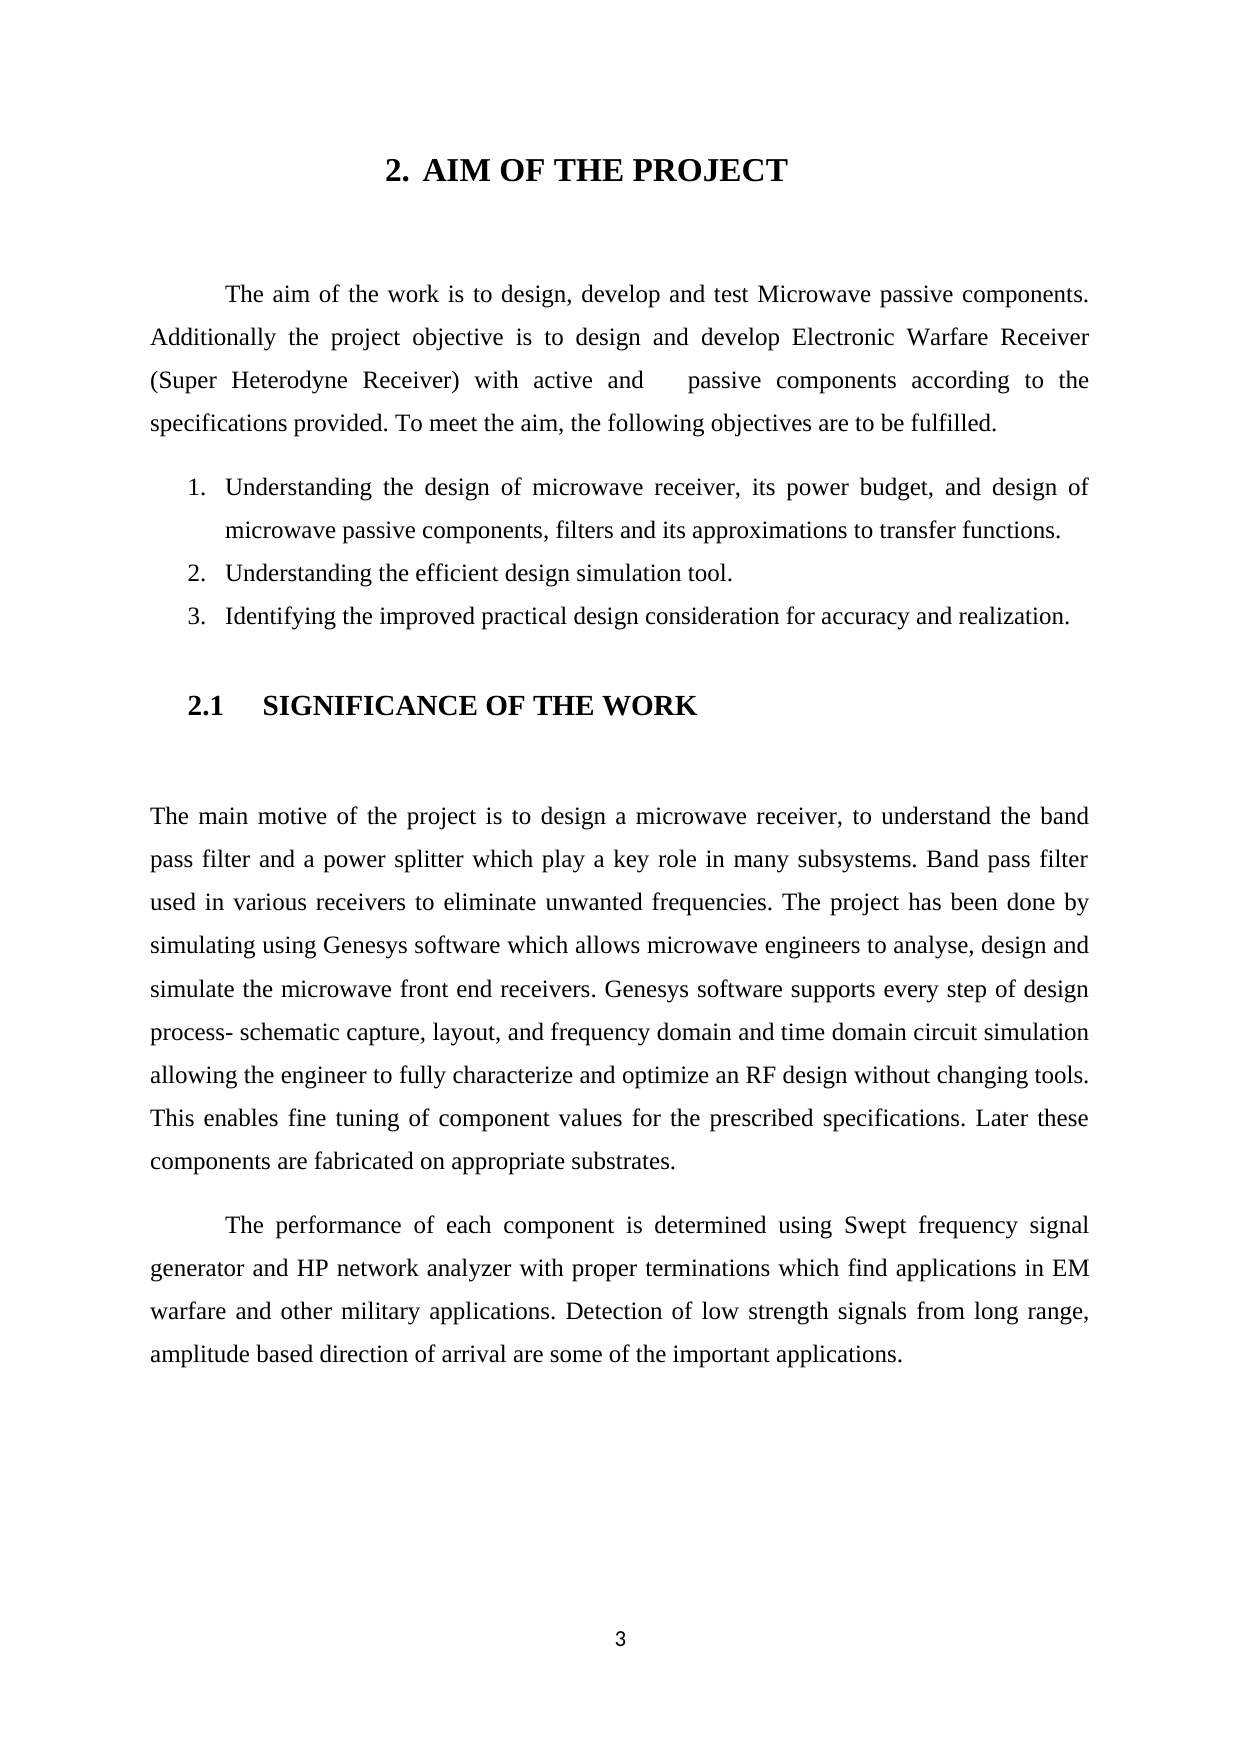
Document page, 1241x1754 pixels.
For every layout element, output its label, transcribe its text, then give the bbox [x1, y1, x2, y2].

list Understanding the efficient design simulation tool. [187, 558, 1090, 587]
list Understanding the design of microwave receiver, its power budget, and design of microwave passive components, filters and its approximations to transfer functions. [187, 472, 1090, 544]
text The performance of each component is determined using Swept frequency signal generator and HP network analyzer with proper terminations which find applications in EM warfare and other military applications. Detection of low strength signals from long range, amplitude based direction of arrival are some of the important applications. [150, 1210, 1090, 1368]
list AIM OF THE PROJECT [187, 150, 985, 188]
text The main motive of the project is to design a microwave receiver, to understand the band pass filter and a power splitter which play a key role in many subsystems. Band pass filter used in various receivers to eliminate unwanted frequencies. The project has been done by simulating using Genesys software which allows microwave engineers to analyse, design and simulate the microwave front end receivers. Genesys software supports every step of design process- schematic capture, layout, and frequency domain and time domain circuit simulation allowing the engineer to fully characterize and optimize an RF design without changing tools. This enables fine tuning of component values for the prescribed specifications. Later these components are fabricated on appropriate substrates. [150, 801, 1090, 1175]
list SIGNIFICANCE OF THE WORK [187, 688, 985, 721]
text The aim of the work is to design, develop and test Microwave passive components. Additionally the project objective is to design and develop Electronic Warfare Receiver (Super Heterodyne Receiver) with active and passive components according to the specifications provided. To meet the aim, the following objectives are to be fulfilled. [150, 279, 1090, 437]
list Identifying the improved practical design consideration for accuracy and realization. [187, 601, 1090, 630]
